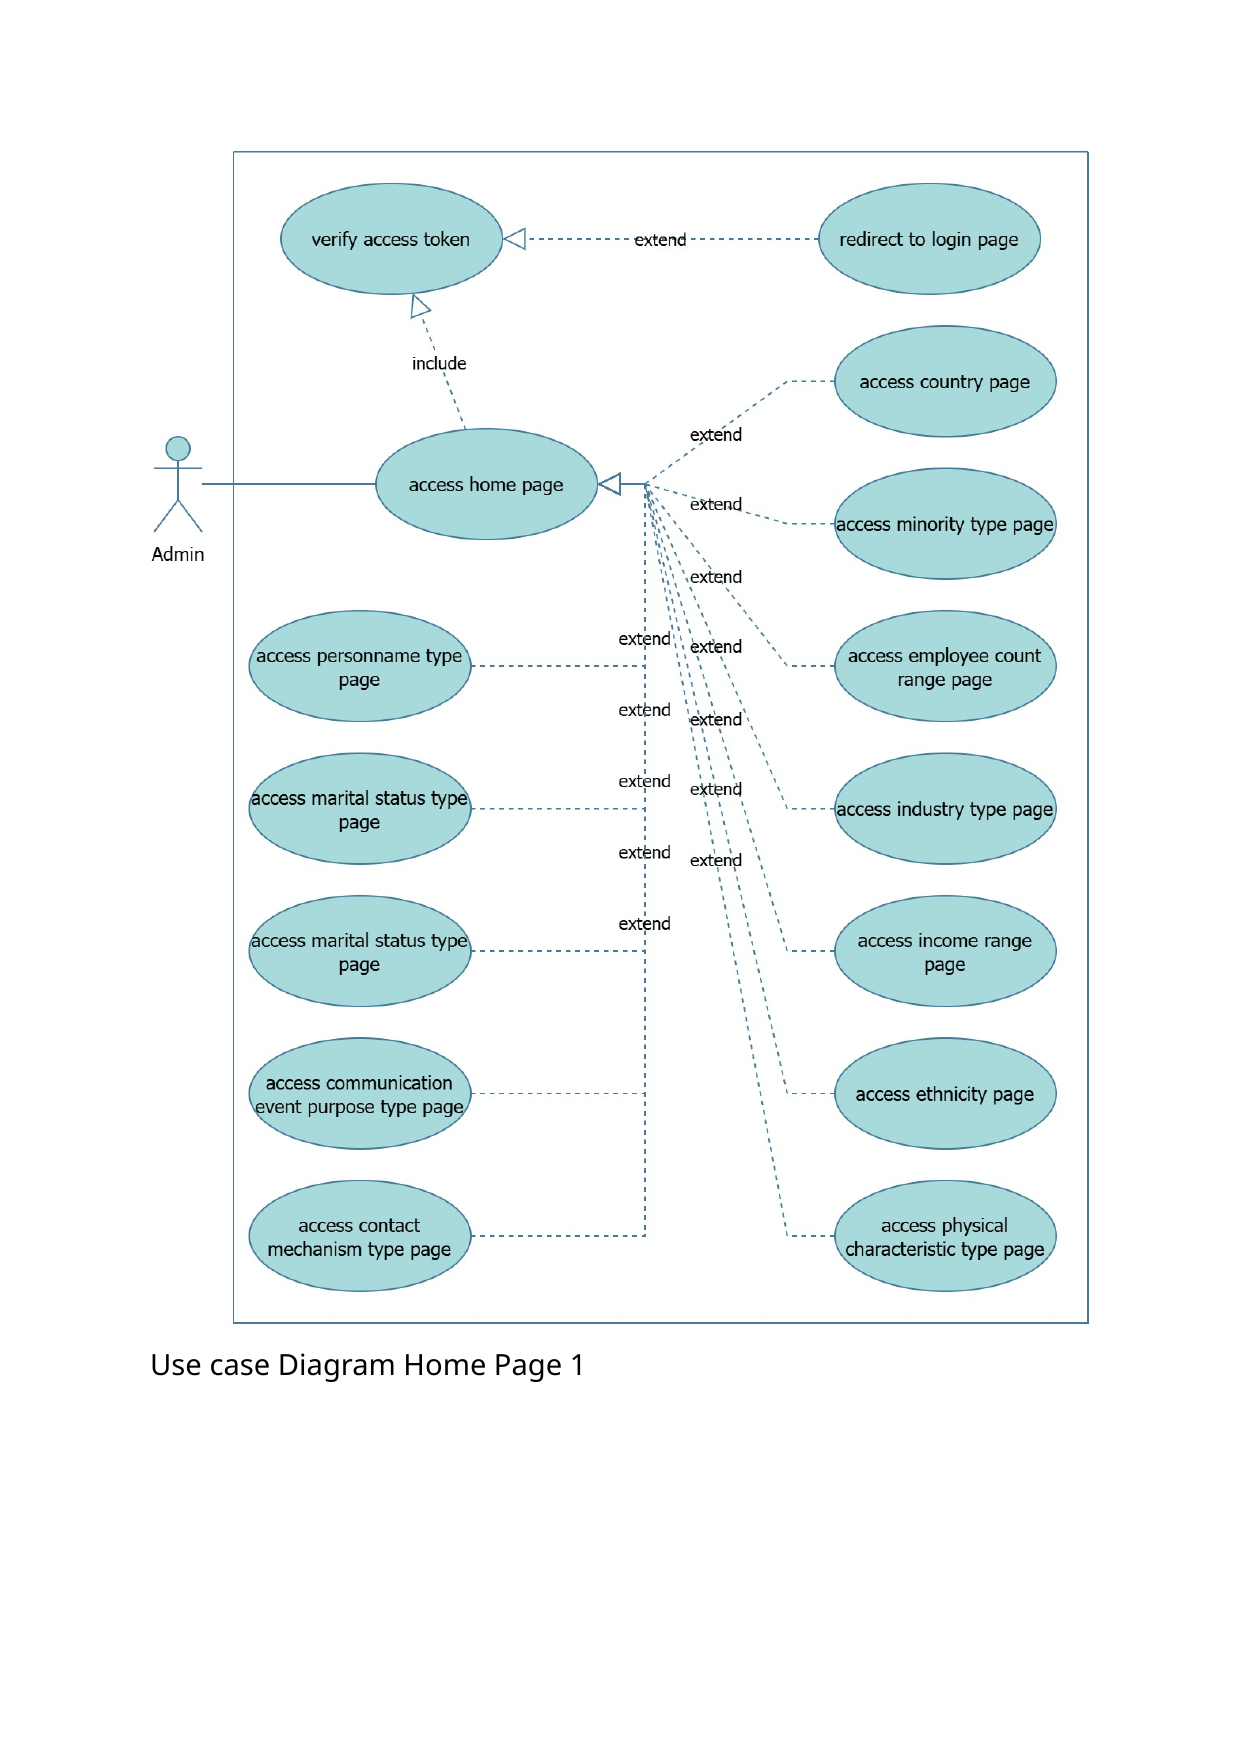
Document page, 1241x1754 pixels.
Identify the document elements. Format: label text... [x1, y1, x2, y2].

text Use case Diagram Home Page 1 [150, 1344, 1090, 1384]
picture [150, 150, 1089, 1325]
